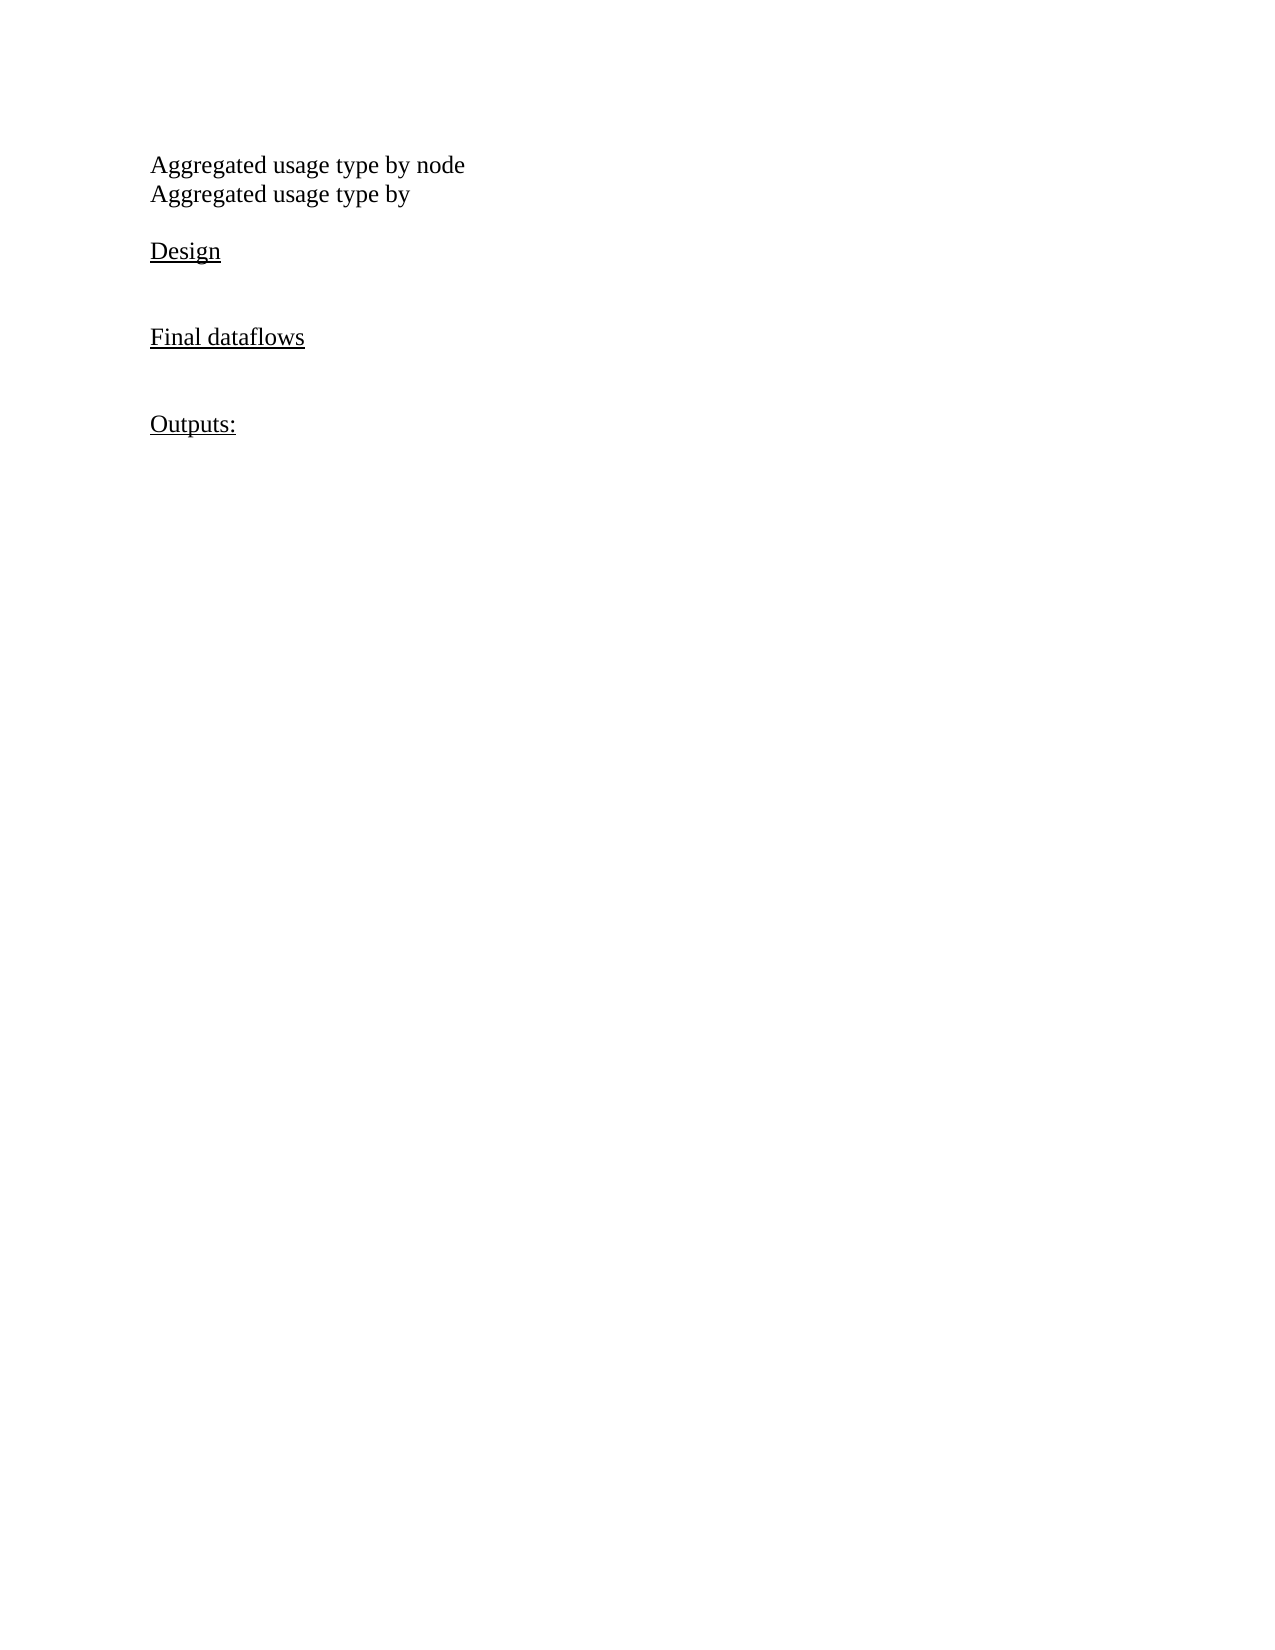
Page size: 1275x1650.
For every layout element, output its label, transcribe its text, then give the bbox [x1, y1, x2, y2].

text Design [150, 236, 1125, 265]
text Aggregated usage type by [150, 179, 1125, 207]
text Final dataflows [150, 322, 1125, 351]
text Aggregated usage type by node [150, 150, 1125, 179]
text Outputs: [150, 409, 1125, 437]
